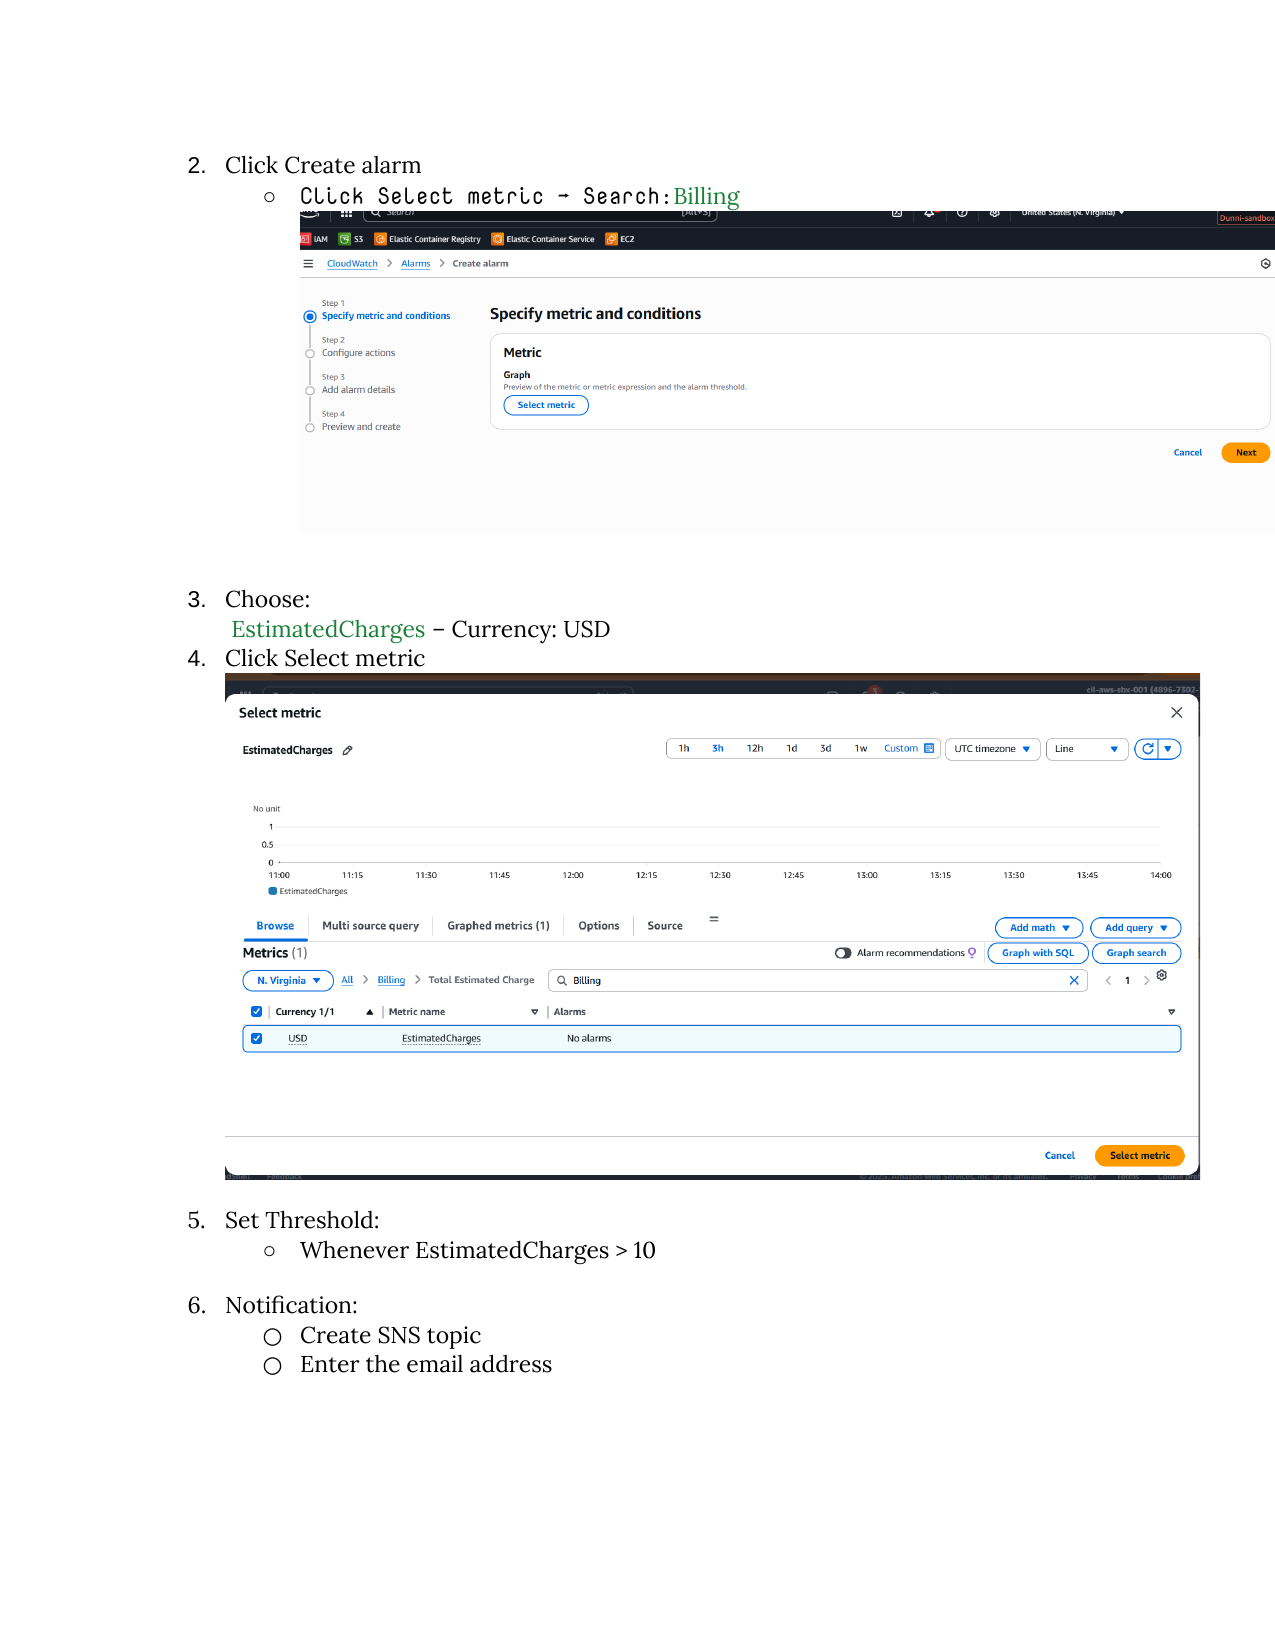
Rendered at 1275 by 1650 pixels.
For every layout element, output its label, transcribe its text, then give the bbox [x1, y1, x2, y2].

list Choose: EstimatedCharges – Currency: USD [187, 585, 1125, 644]
picture [300, 211, 1275, 533]
picture [225, 673, 1200, 1180]
list Enter the email address [262, 1349, 1125, 1379]
list Set Threshold: [187, 1206, 1125, 1235]
list Create SNS topic [262, 1320, 1125, 1349]
list Click Create alarm [187, 150, 1125, 179]
list Whenever EstimatedCharges > 10 [262, 1235, 1125, 1291]
list Notification: [187, 1291, 1125, 1320]
